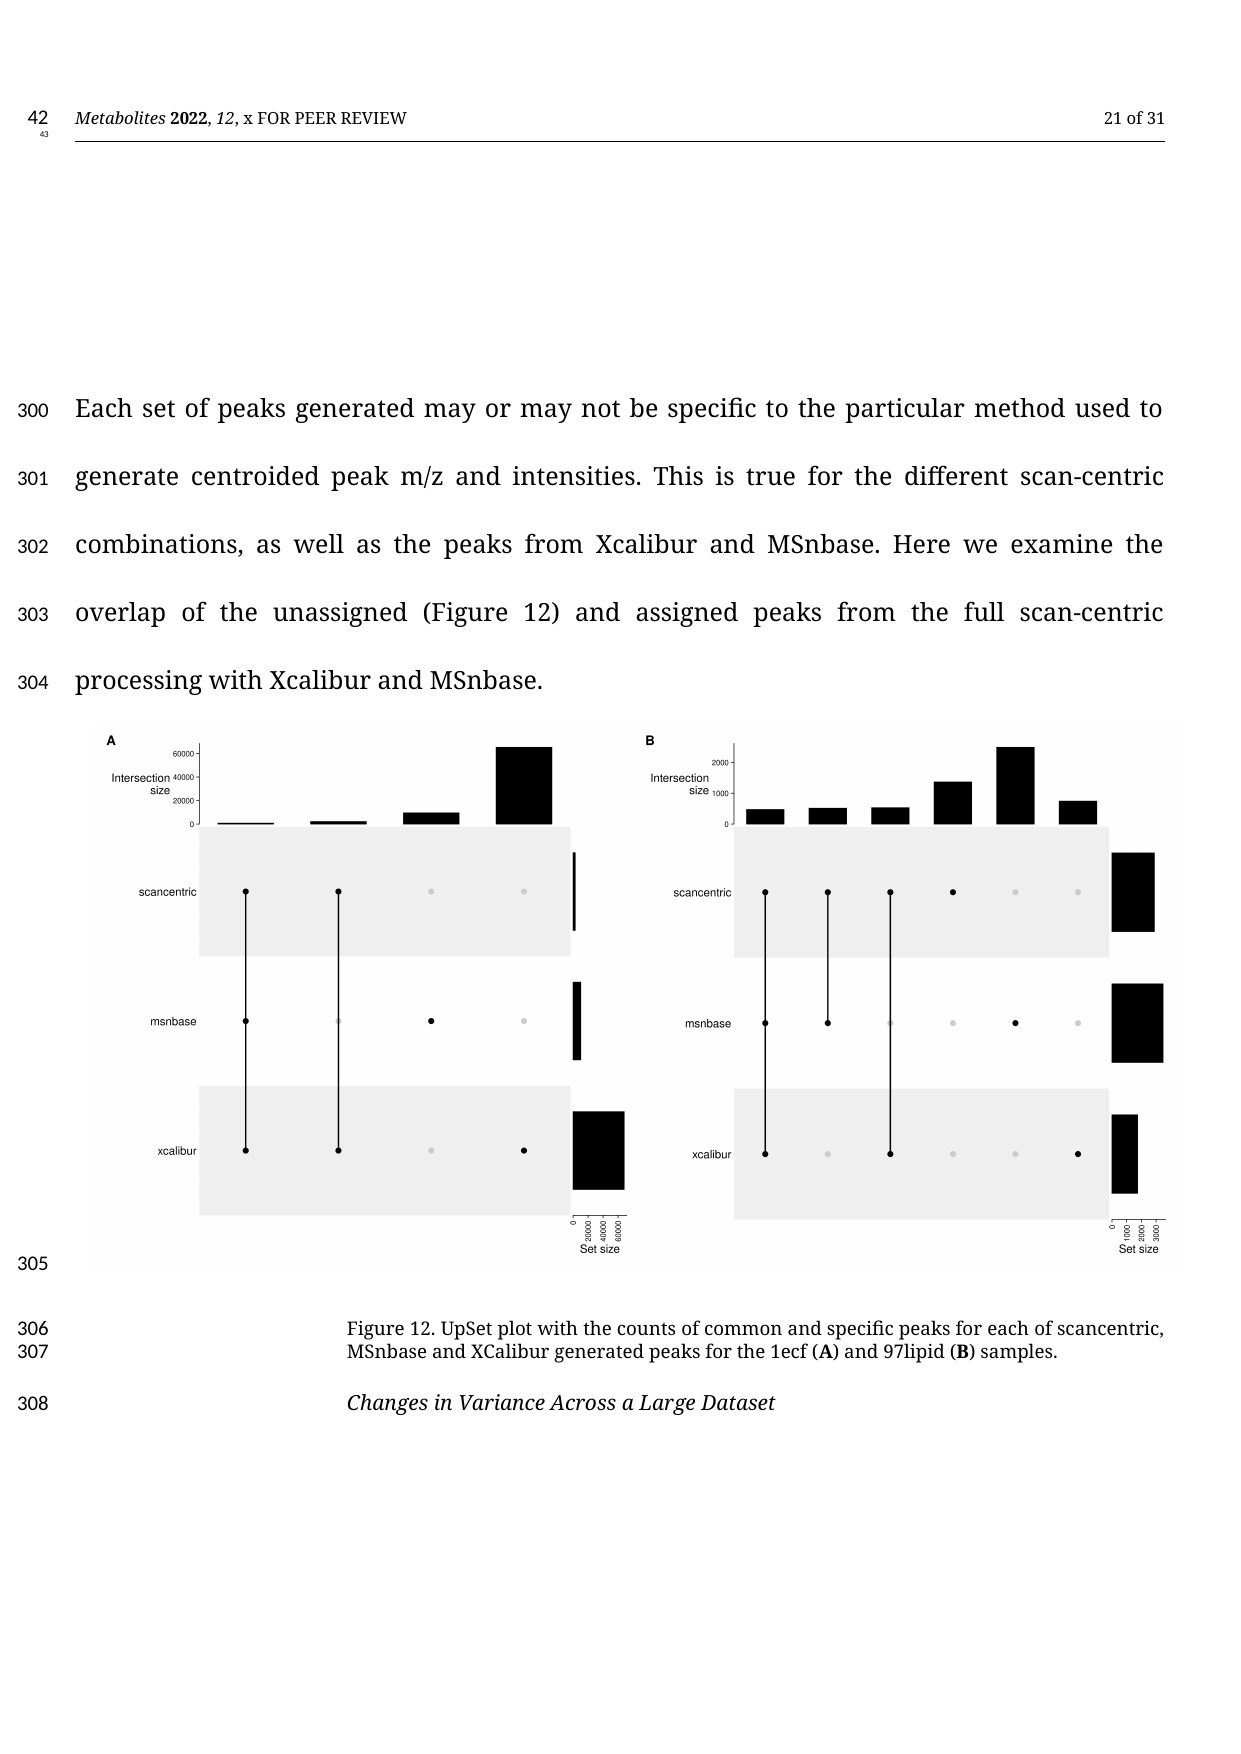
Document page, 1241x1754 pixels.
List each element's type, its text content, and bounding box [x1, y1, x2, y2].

text Each set of peaks generated may or may not be specific to the particular method used to generate centroided peak m/z and intensities. This is true for the different scan-centric combinations, as well as the peaks from Xcalibur and MSnbase. Here we examine the overlap of the unassigned (Figure 12) and assigned peaks from the full scan-centric processing with Xcalibur and MSnbase. [75, 374, 1165, 713]
text Figure 12. UpSet plot with the counts of common and specific peaks for each of scancentric, MSnbase and XCalibur generated peaks for the 1ecf (A) and 97lipid (B) samples. [347, 1316, 1165, 1364]
subtitle Changes in Variance Across a Large Dataset [347, 1389, 1165, 1416]
picture [93, 725, 1184, 1271]
